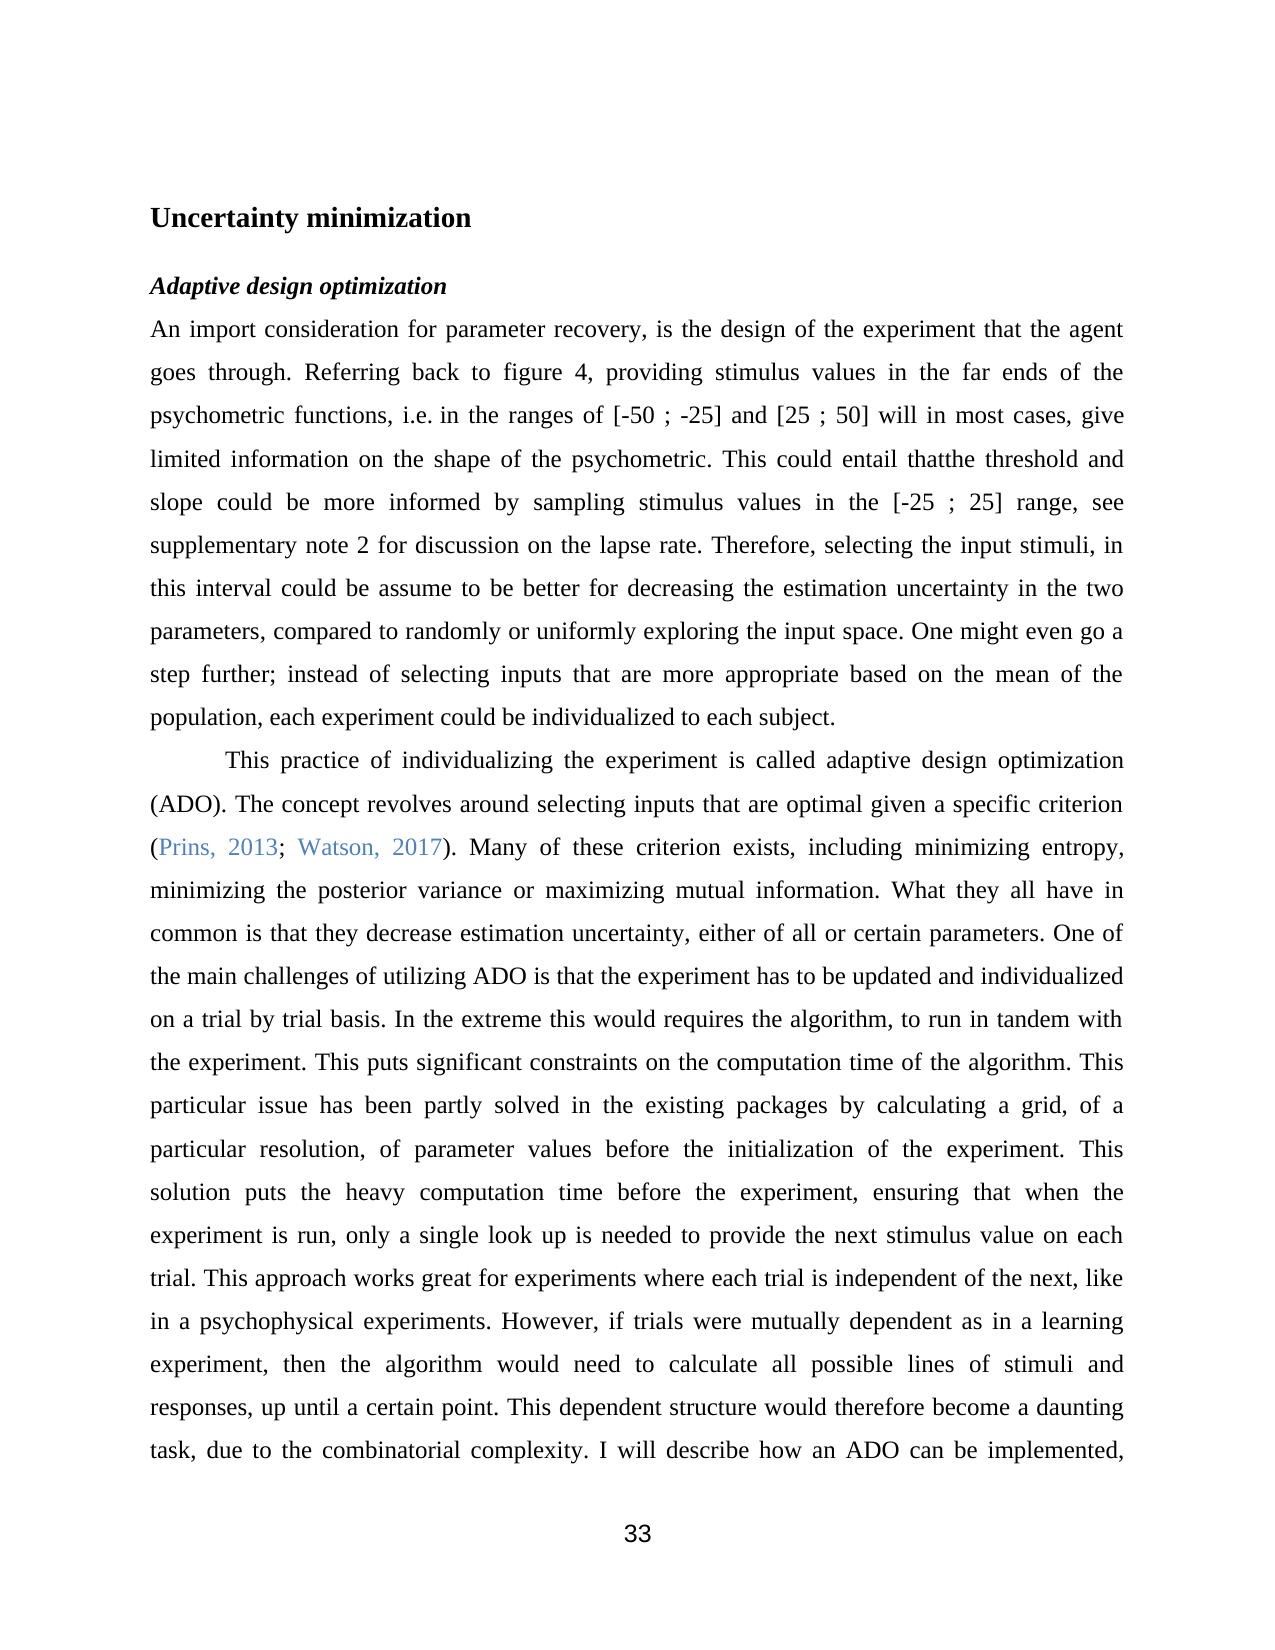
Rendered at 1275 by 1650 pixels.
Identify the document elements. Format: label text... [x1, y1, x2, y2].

subtitle Adaptive design optimization [150, 271, 1125, 300]
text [150, 746, 1125, 1464]
text An import consideration for parameter recovery, is the design of the experiment that the agent goes through. Referring back to figure 4, providing stimulus values in the far ends of the psychometric functions, i.e. in the ranges of [-50 ; -25] and [25 ; 50] will in most cases, give limited information on the shape of the psychometric. This could entail thatthe threshold and slope could be more informed by sampling stimulus values in the [-25 ; 25] range, see supplementary note 2 for discussion on the lapse rate. Therefore, selecting the input stimuli, in this interval could be assume to be better for decreasing the estimation uncertainty in the two parameters, compared to randomly or uniformly exploring the input space. One might even go a step further; instead of selecting inputs that are more appropriate based on the mean of the population, each experiment could be individualized to each subject. [150, 314, 1125, 731]
subtitle Uncertainty minimization [150, 200, 1125, 233]
